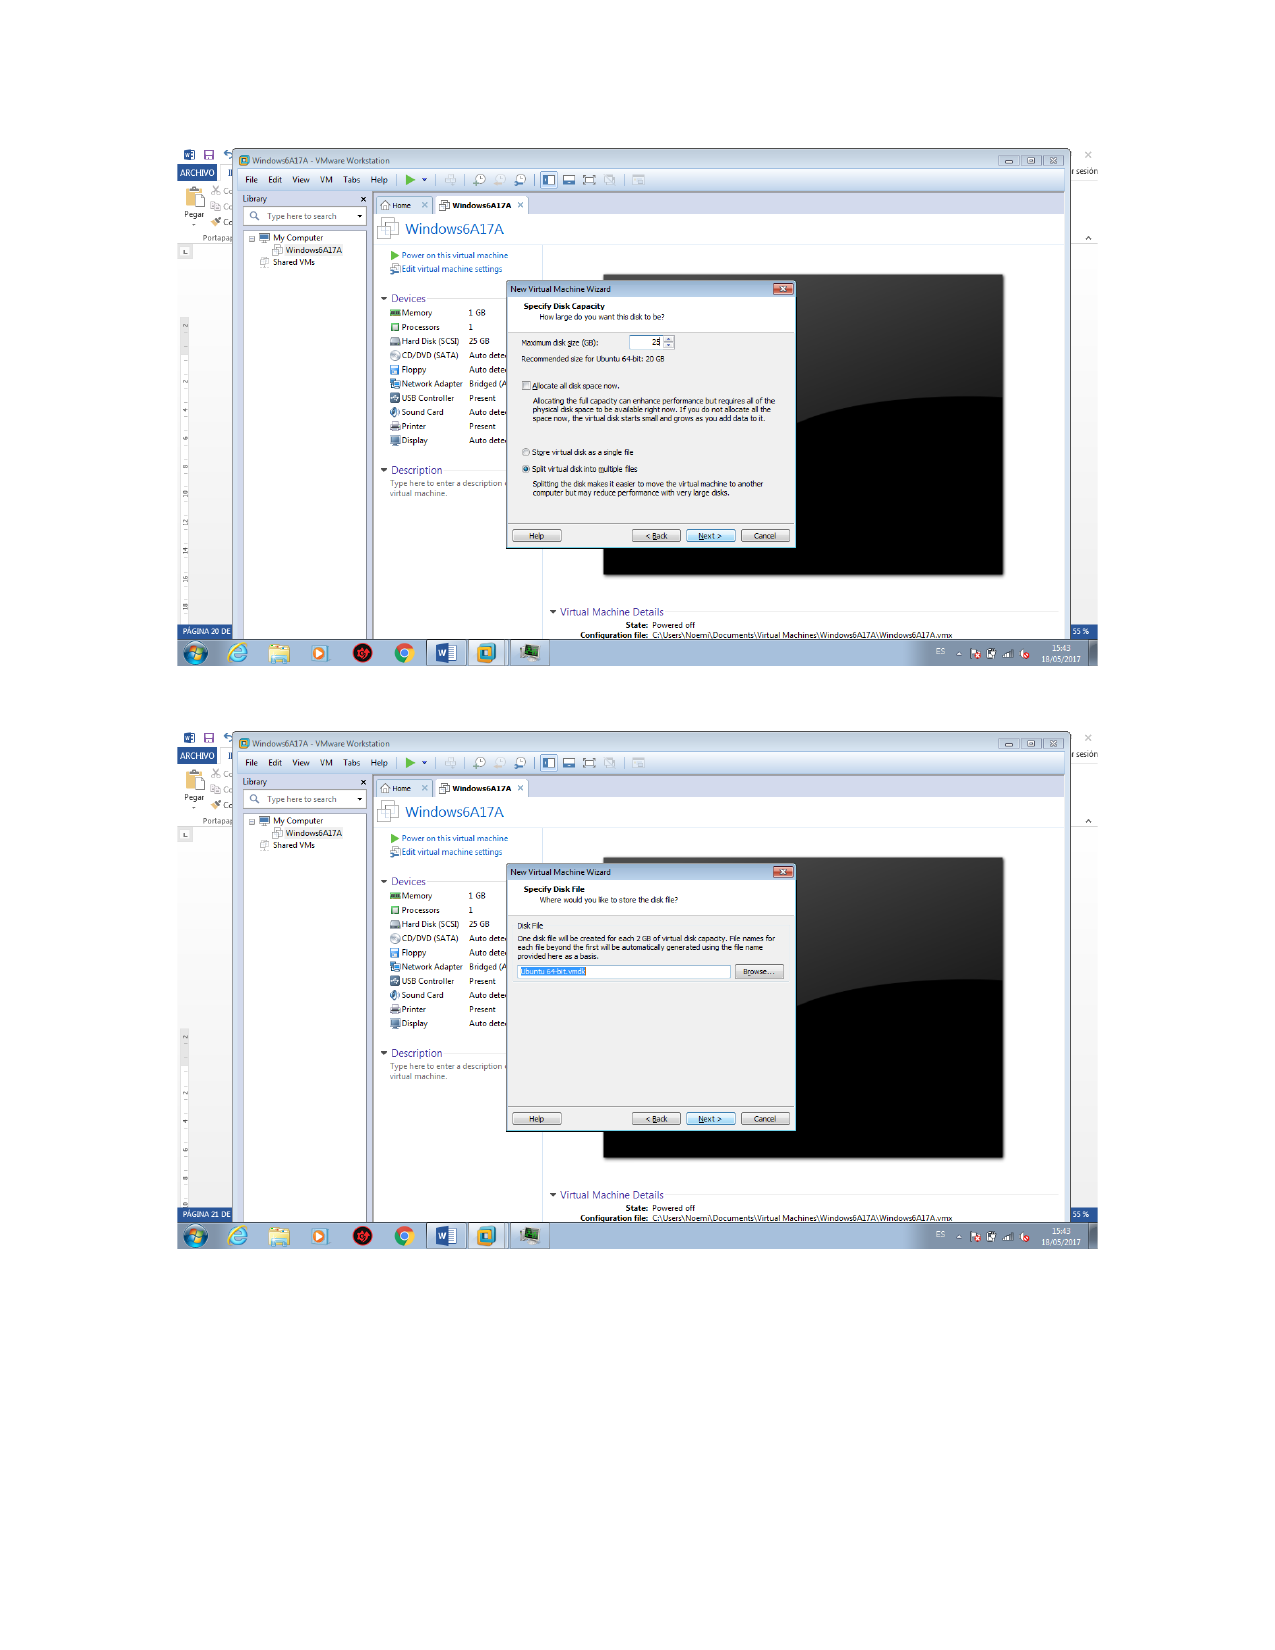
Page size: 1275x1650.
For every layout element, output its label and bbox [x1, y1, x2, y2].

picture [177, 731, 1098, 1249]
picture [177, 147, 1098, 666]
